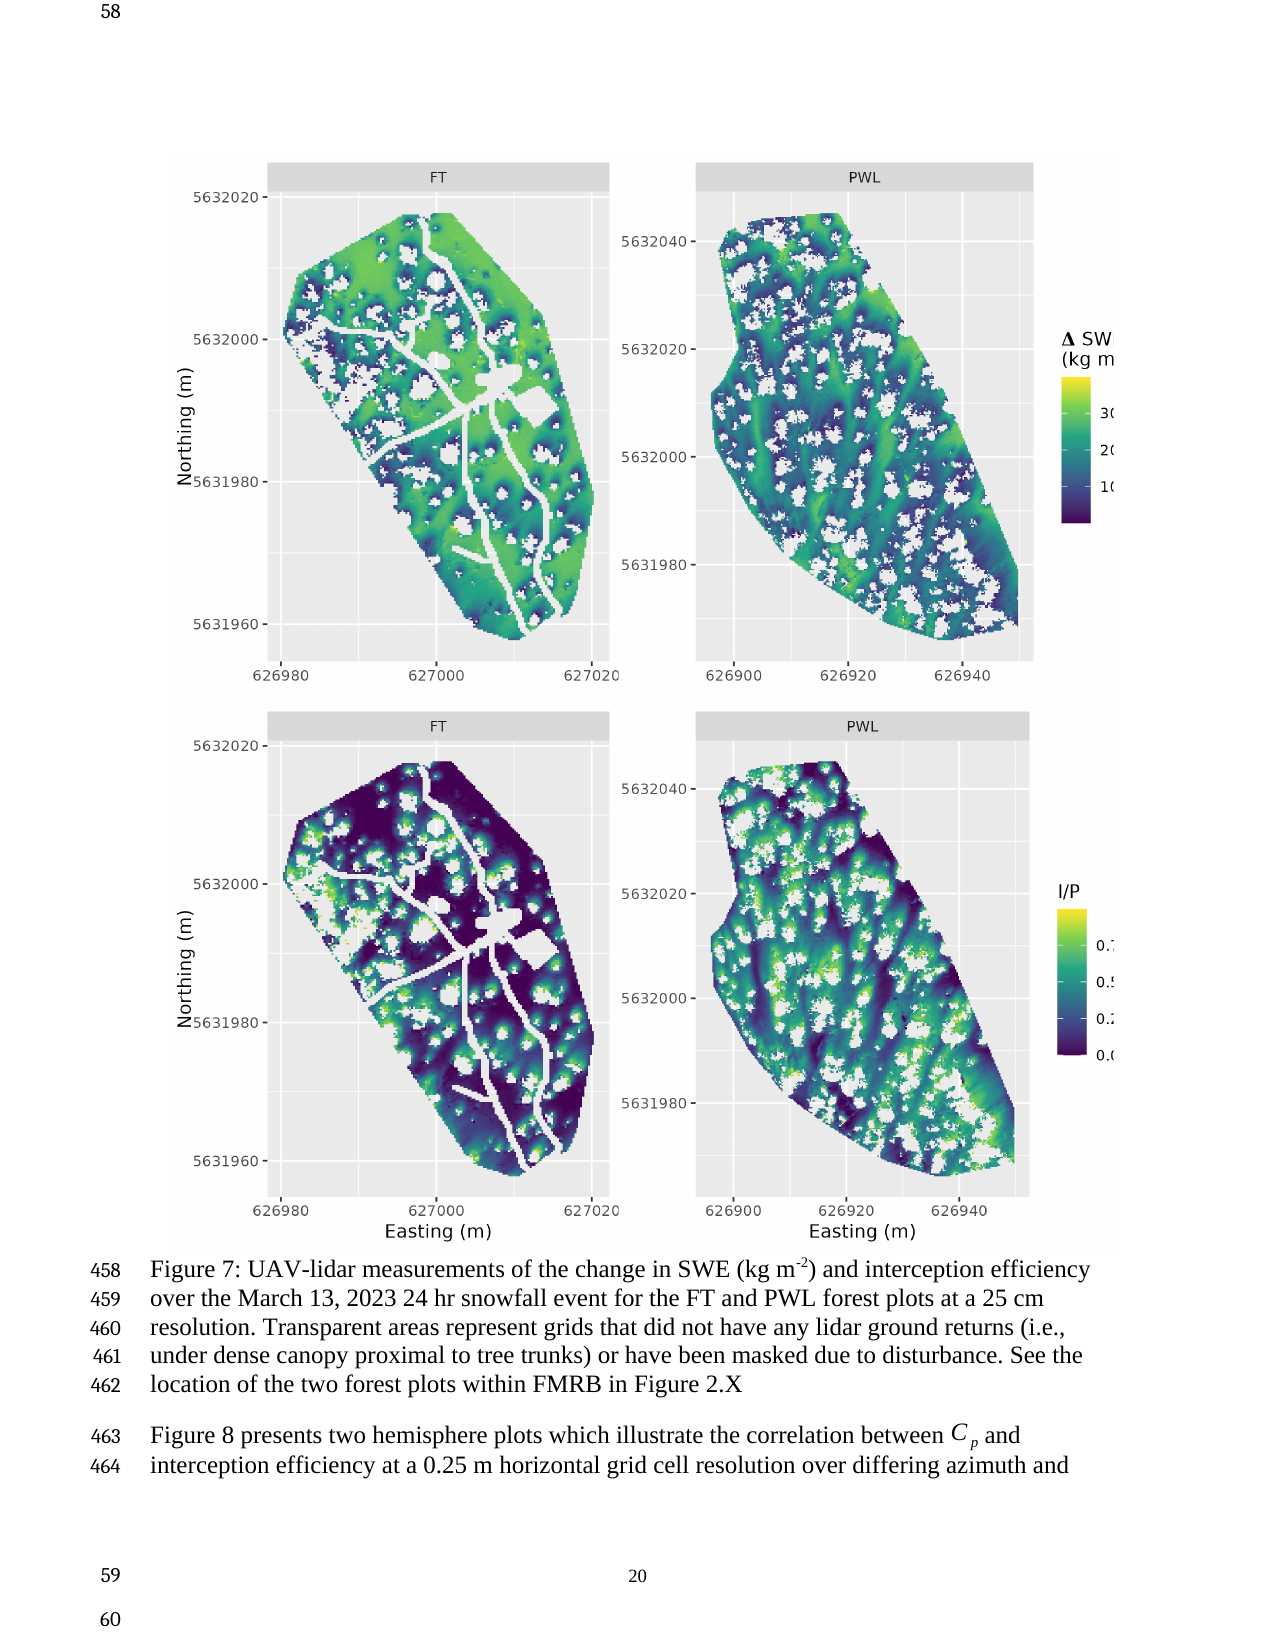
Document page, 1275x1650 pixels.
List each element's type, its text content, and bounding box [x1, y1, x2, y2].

picture [168, 153, 1114, 1251]
table_header Figure 7: UAV-lidar measurements of the change in SWE (kg m-2) and interception efficiency over the March 13, 2023 24 hr snowfall event for the FT and PWL forest plots at a 25 cm resolution. Transparent areas represent grids that did not have any lidar ground returns (i.e., under dense canopy proximal to tree trunks) or have been masked due to disturbance. See the location of the two forest plots within FMRB in Figure 2. [139, 150, 1114, 1254]
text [150, 1419, 1125, 1479]
